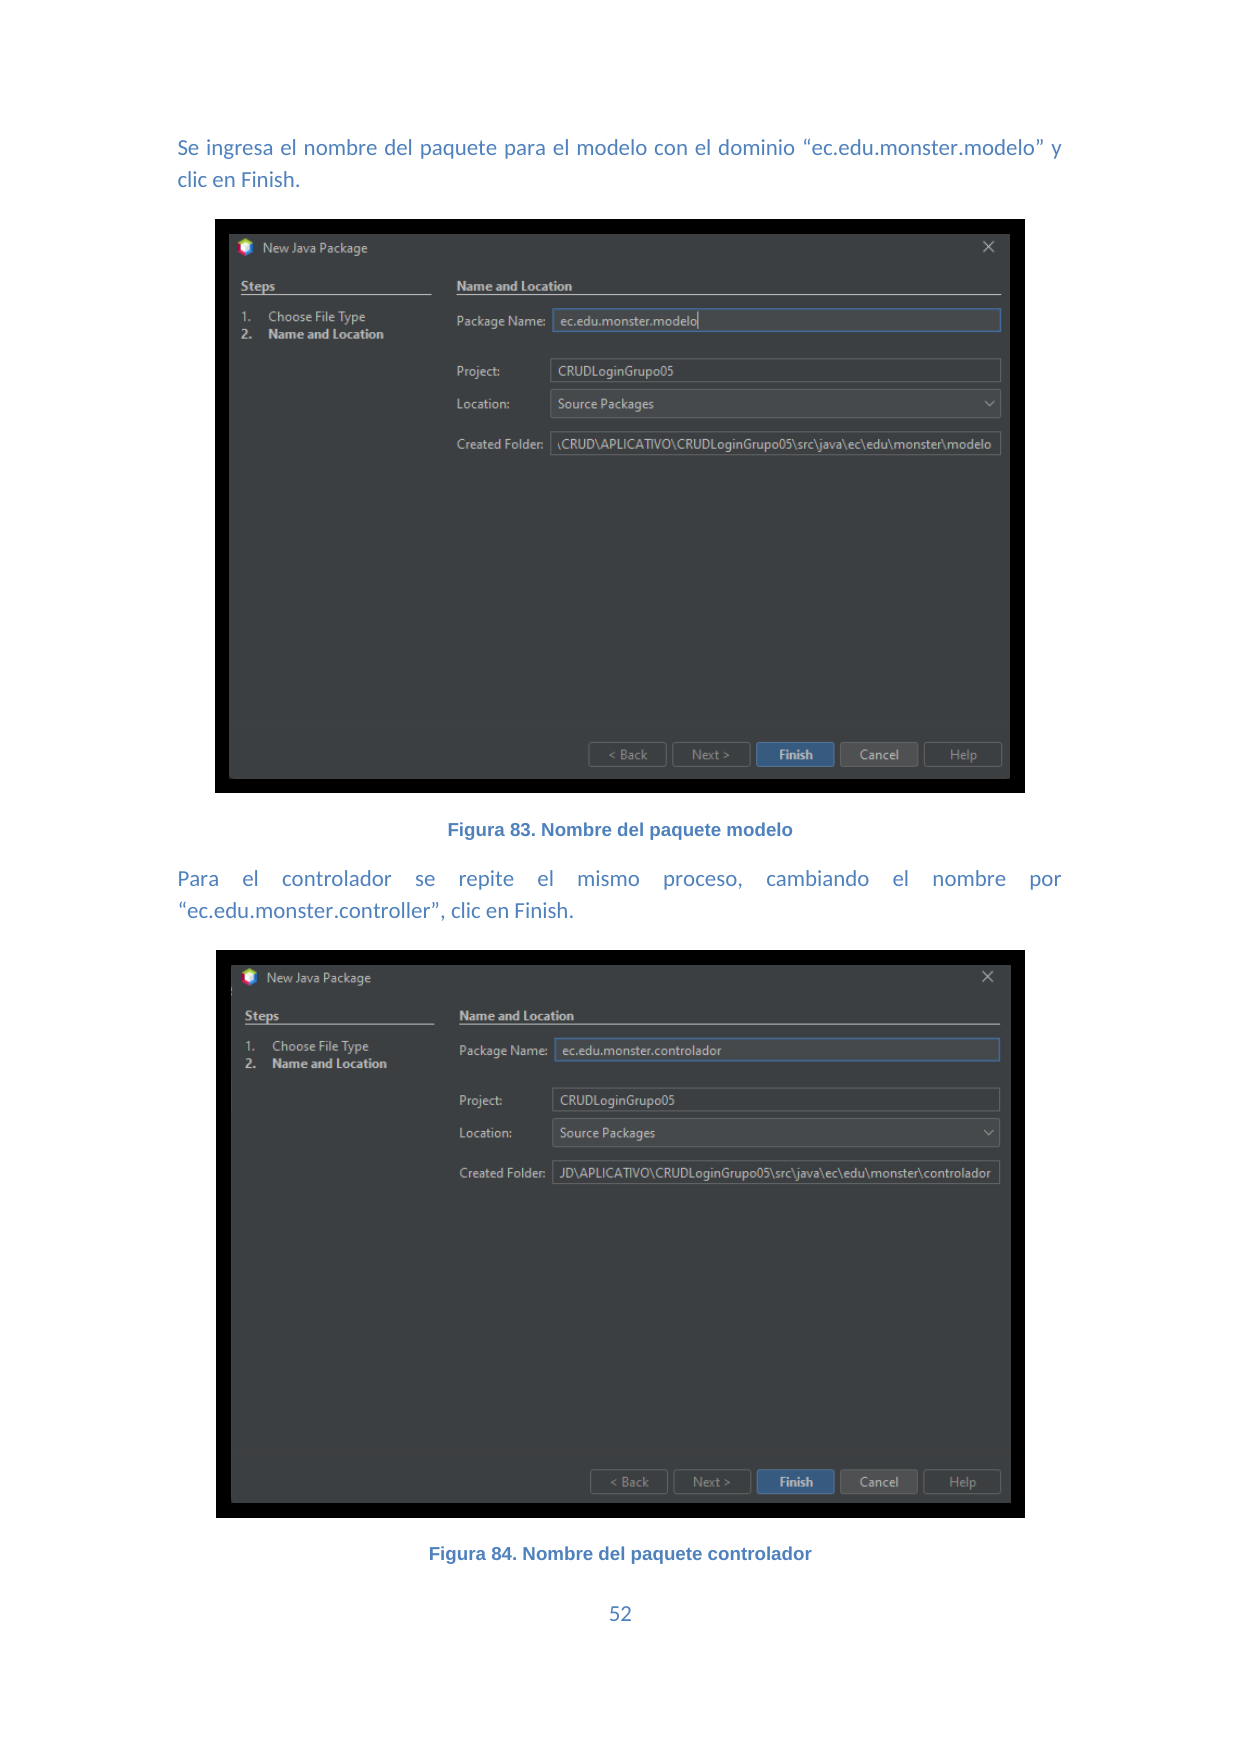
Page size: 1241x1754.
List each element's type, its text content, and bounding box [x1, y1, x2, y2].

picture [231, 965, 1011, 1503]
text Para el controlador se repite el mismo proceso, cambiando el nombre por “ec.edu.monster.controller”, clic en Finish. [177, 864, 1063, 924]
picture [229, 234, 1010, 779]
text Se ingresa el nombre del paquete para el modelo con el dominio “ec.edu.monster.modelo” y clic en Finish. [177, 133, 1063, 193]
